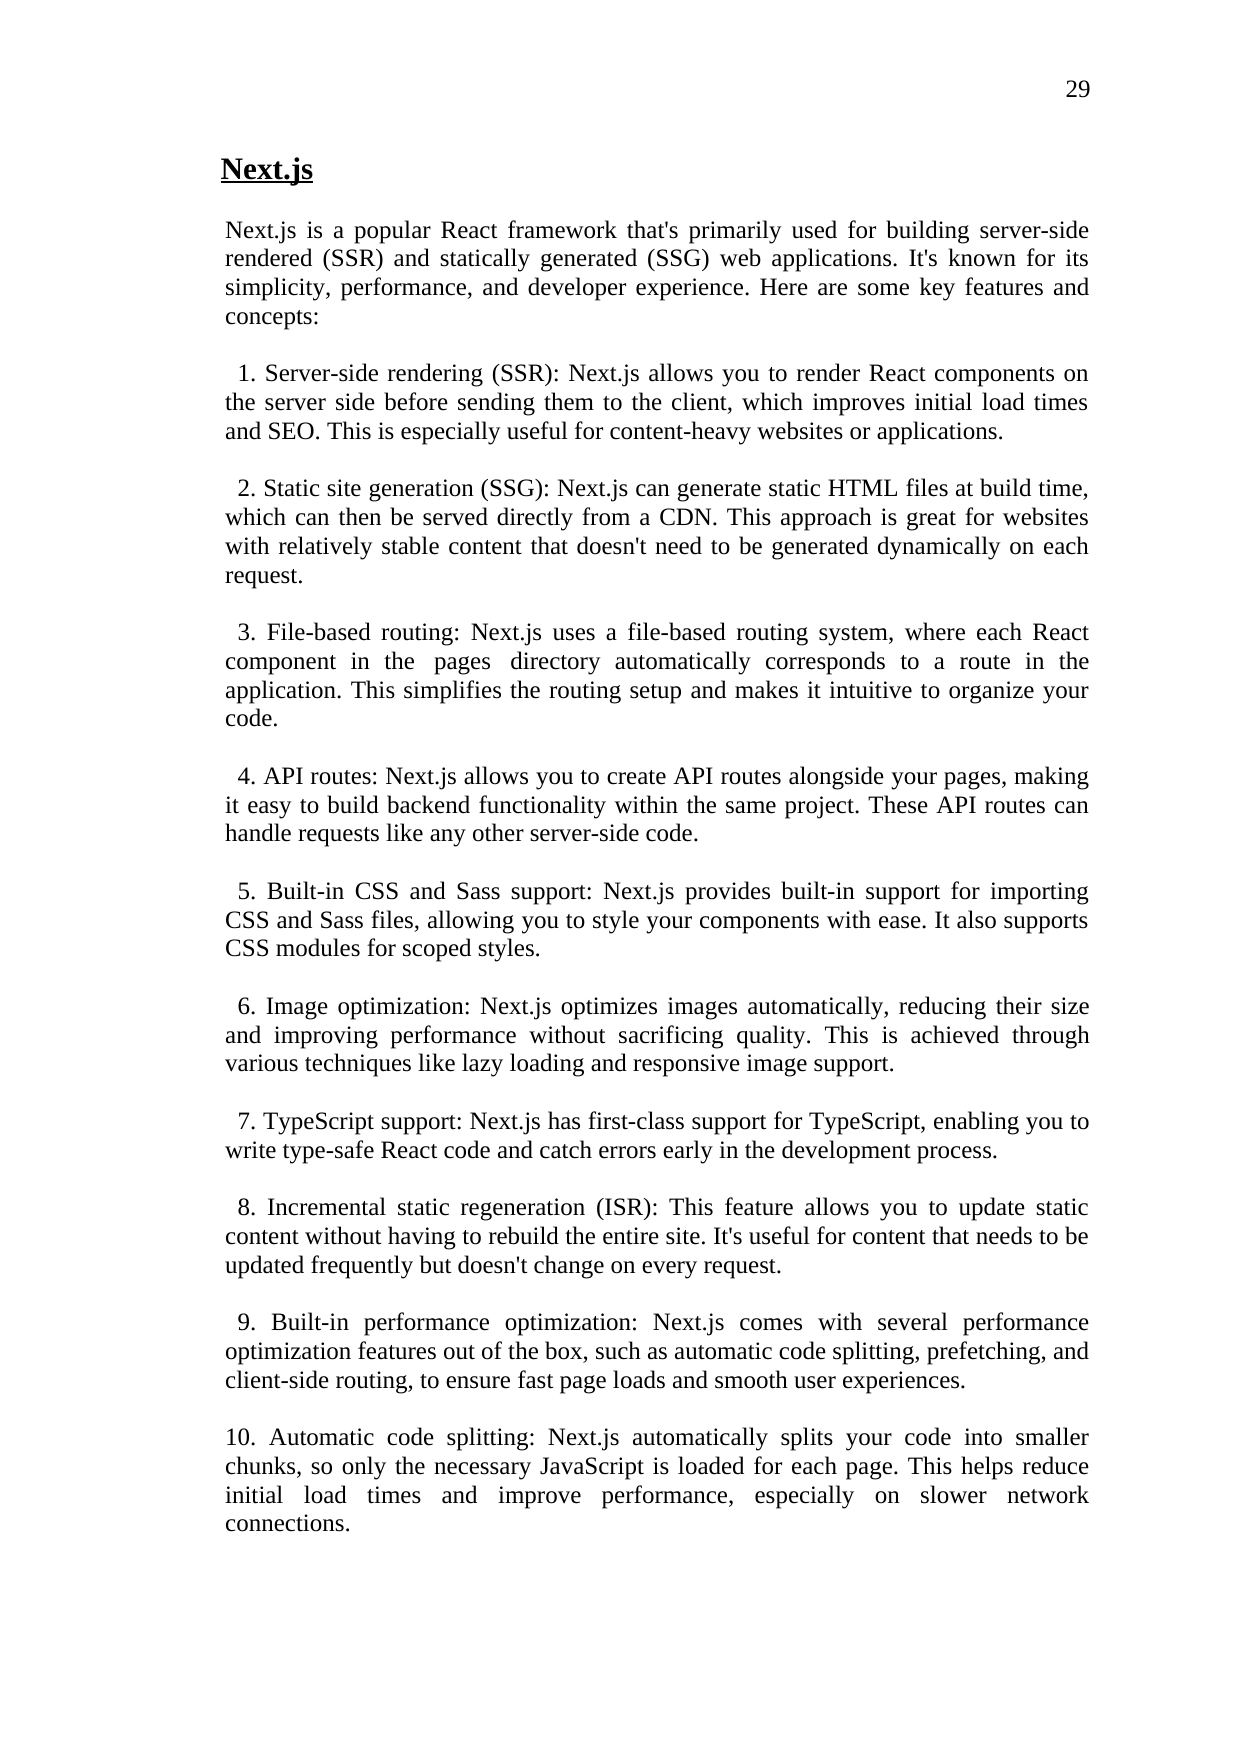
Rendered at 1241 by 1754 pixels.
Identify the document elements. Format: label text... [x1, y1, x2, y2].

text 7. TypeScript support: Next.js has first-class support for TypeScript, enabling you to write type-safe React code and catch errors early in the development process. [225, 1106, 1090, 1163]
text 6. Image optimization: Next.js optimizes images automatically, reducing their size and improving performance without sacrificing quality. This is achieved through various techniques like lazy loading and responsive image support. [225, 991, 1090, 1077]
text Next.js is a popular React framework that's primarily used for building server-side rendered (SSR) and statically generated (SSG) web applications. It's known for its simplicity, performance, and developer experience. Here are some key features and concepts: [225, 215, 1090, 330]
text 9. Built-in performance optimization: Next.js comes with several performance optimization features out of the box, such as automatic code splitting, prefetching, and client-side routing, to ensure fast page loads and smooth user experiences. [225, 1307, 1090, 1393]
text 5. Built-in CSS and Sass support: Next.js provides built-in support for importing CSS and Sass files, allowing you to style your components with ease. It also supports CSS modules for scoped styles. [225, 876, 1090, 962]
text Next.js [150, 150, 1090, 186]
text 8. Incremental static regeneration (ISR): This feature allows you to update static content without having to rebuild the entire site. It's useful for content that needs to be updated frequently but doesn't change on every request. [225, 1192, 1090, 1278]
text 2. Static site generation (SSG): Next.js can generate static HTML files at build time, which can then be served directly from a CDN. This approach is great for websites with relatively stable content that doesn't need to be generated dynamically on each request. [225, 473, 1090, 588]
text 1. Server-side rendering (SSR): Next.js allows you to render React components on the server side before sending them to the client, which improves initial load times and SEO. This is especially useful for content-heavy websites or applications. [225, 358, 1090, 445]
text 3. File-based routing: Next.js uses a file-based routing system, where each React component in the pages directory automatically corresponds to a route in the application. This simplifies the routing setup and makes it intuitive to organize your code. [225, 617, 1090, 732]
text 10. Automatic code splitting: Next.js automatically splits your code into smaller chunks, so only the necessary JavaScript is loaded for each page. This helps reduce initial load times and improve performance, especially on slower network connections. [225, 1422, 1090, 1537]
text 4. API routes: Next.js allows you to create API routes alongside your pages, making it easy to build backend functionality within the same project. These API routes can handle requests like any other server-side code. [225, 761, 1090, 847]
